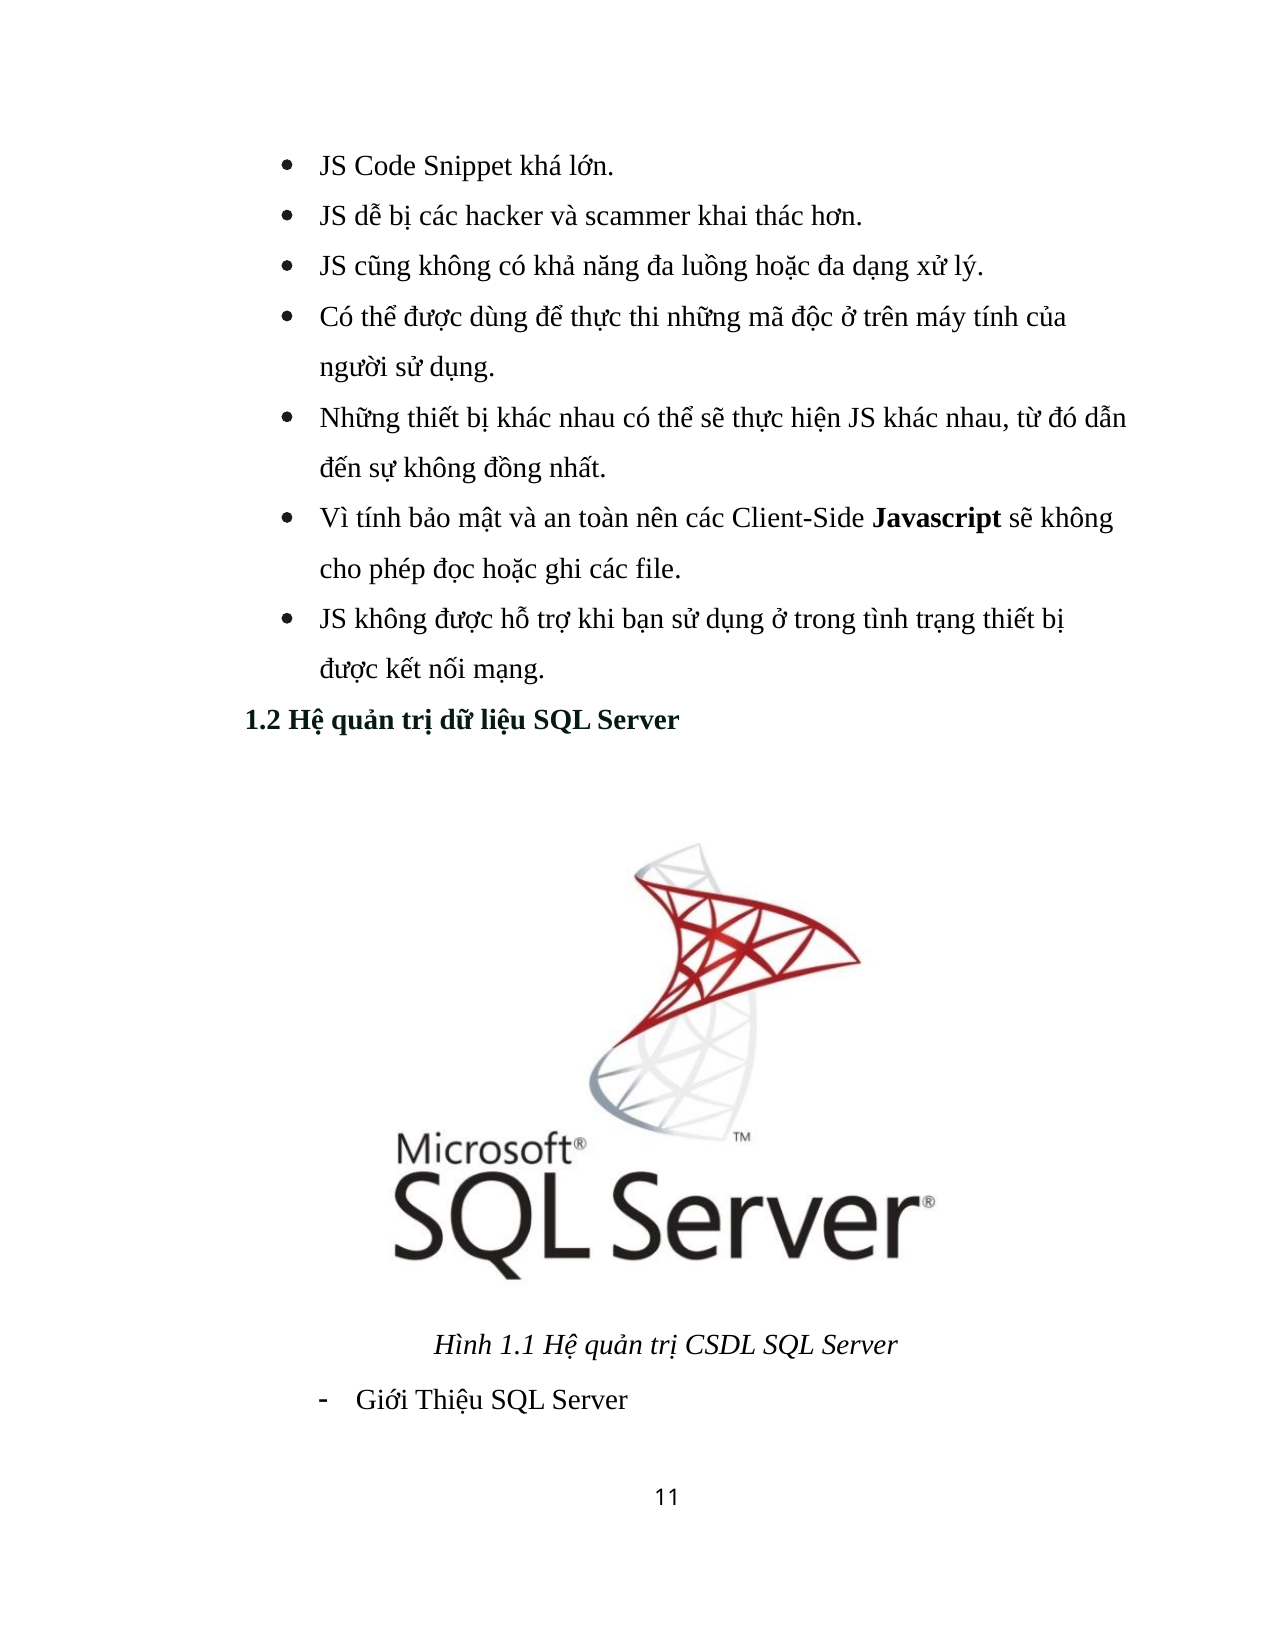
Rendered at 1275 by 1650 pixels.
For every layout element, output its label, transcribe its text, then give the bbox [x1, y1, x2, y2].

list JS cũng không có khả năng đa luồng hoặc đa dạng xử lý. [282, 248, 1127, 282]
list JS Code Snippet khá lớn. [282, 148, 1127, 181]
list Có thể được dùng để thực thi những mã độc ở trên máy tính của người sử dụng. [282, 299, 1127, 383]
list JS không được hỗ trợ khi bạn sử dụng ở trong tình trạng thiết bị được kết nối mạng. [282, 601, 1127, 685]
list Những thiết bị khác nhau có thể sẽ thực hiện JS khác nhau, từ đó dẫn đến sự không đồng nhất. [282, 400, 1127, 484]
list Hệ quản trị dữ liệu SQL Server [244, 702, 1127, 735]
list JS dễ bị các hacker và scammer khai thác hơn. [282, 198, 1127, 232]
picture [319, 835, 961, 1296]
text Hình 1.1 Hệ quản trị CSDL SQL Server [207, 1327, 1127, 1361]
list Vì tính bảo mật và an toàn nên các Client-Side Javascript sẽ không cho phép đọc hoặc ghi các file. [282, 500, 1127, 584]
list Giới Thiệu SQL Server [318, 1382, 1127, 1416]
